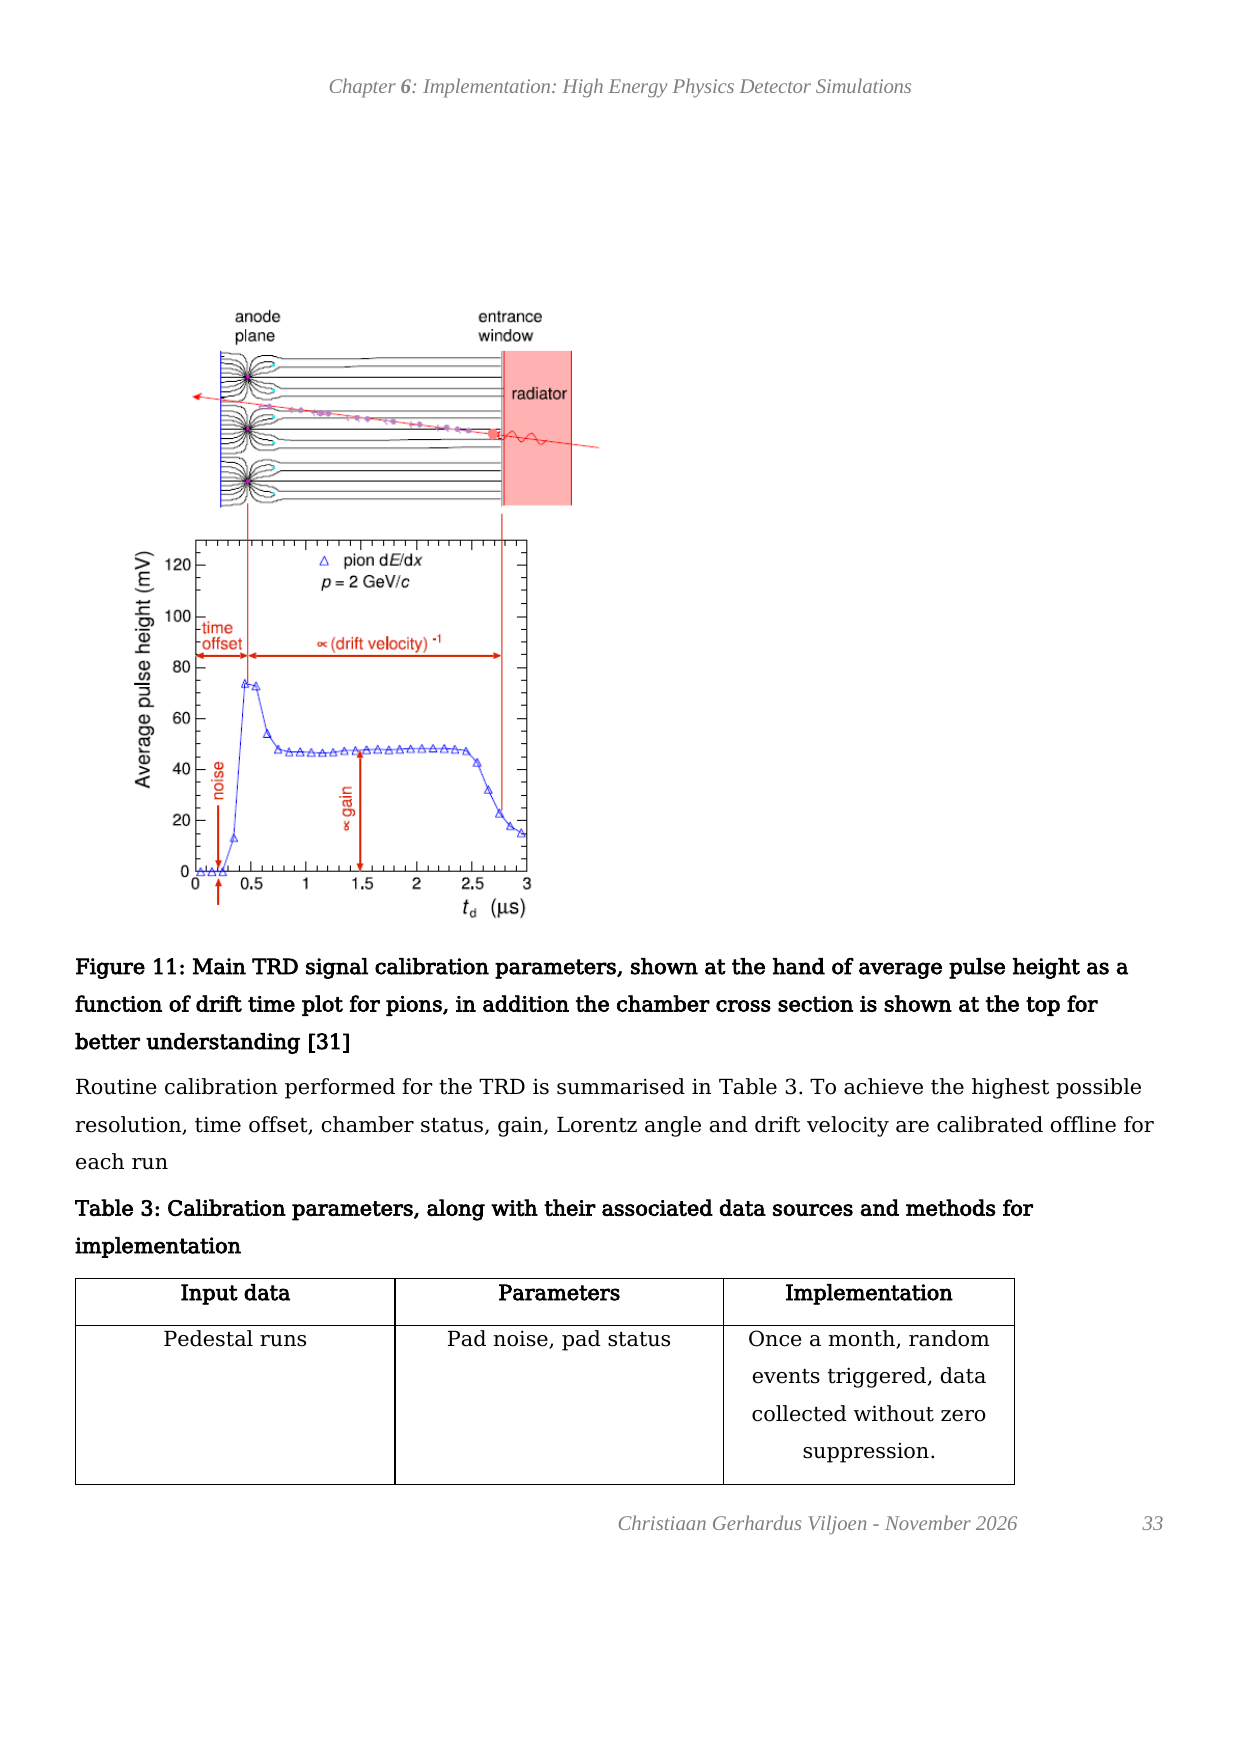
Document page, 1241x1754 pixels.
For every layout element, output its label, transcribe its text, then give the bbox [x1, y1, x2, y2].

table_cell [724, 1326, 1014, 1483]
table_cell Pedestal runs [76, 1326, 394, 1483]
picture [75, 272, 629, 933]
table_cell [396, 1326, 723, 1483]
text Routine calibration performed for the TRD is summarised in Table 3. To achieve the highest possible resolution, time offset, chamber status, gain, Lorentz angle and drift velocity are calibrated offline for each run [75, 1074, 1165, 1174]
table_header Parameters [396, 1279, 723, 1324]
text Figure 11: Main TRD signal calibration parameters, shown at the hand of average pulse height as a function of drift time plot for pions, in addition the chamber cross section is shown at the top for better understanding [75, 953, 1165, 1053]
table_header Input data [76, 1279, 394, 1324]
text Table 3: Calibration parameters, along with their associated data sources and methods for implementation [75, 1195, 1165, 1257]
table_header Implementation [724, 1279, 1014, 1324]
